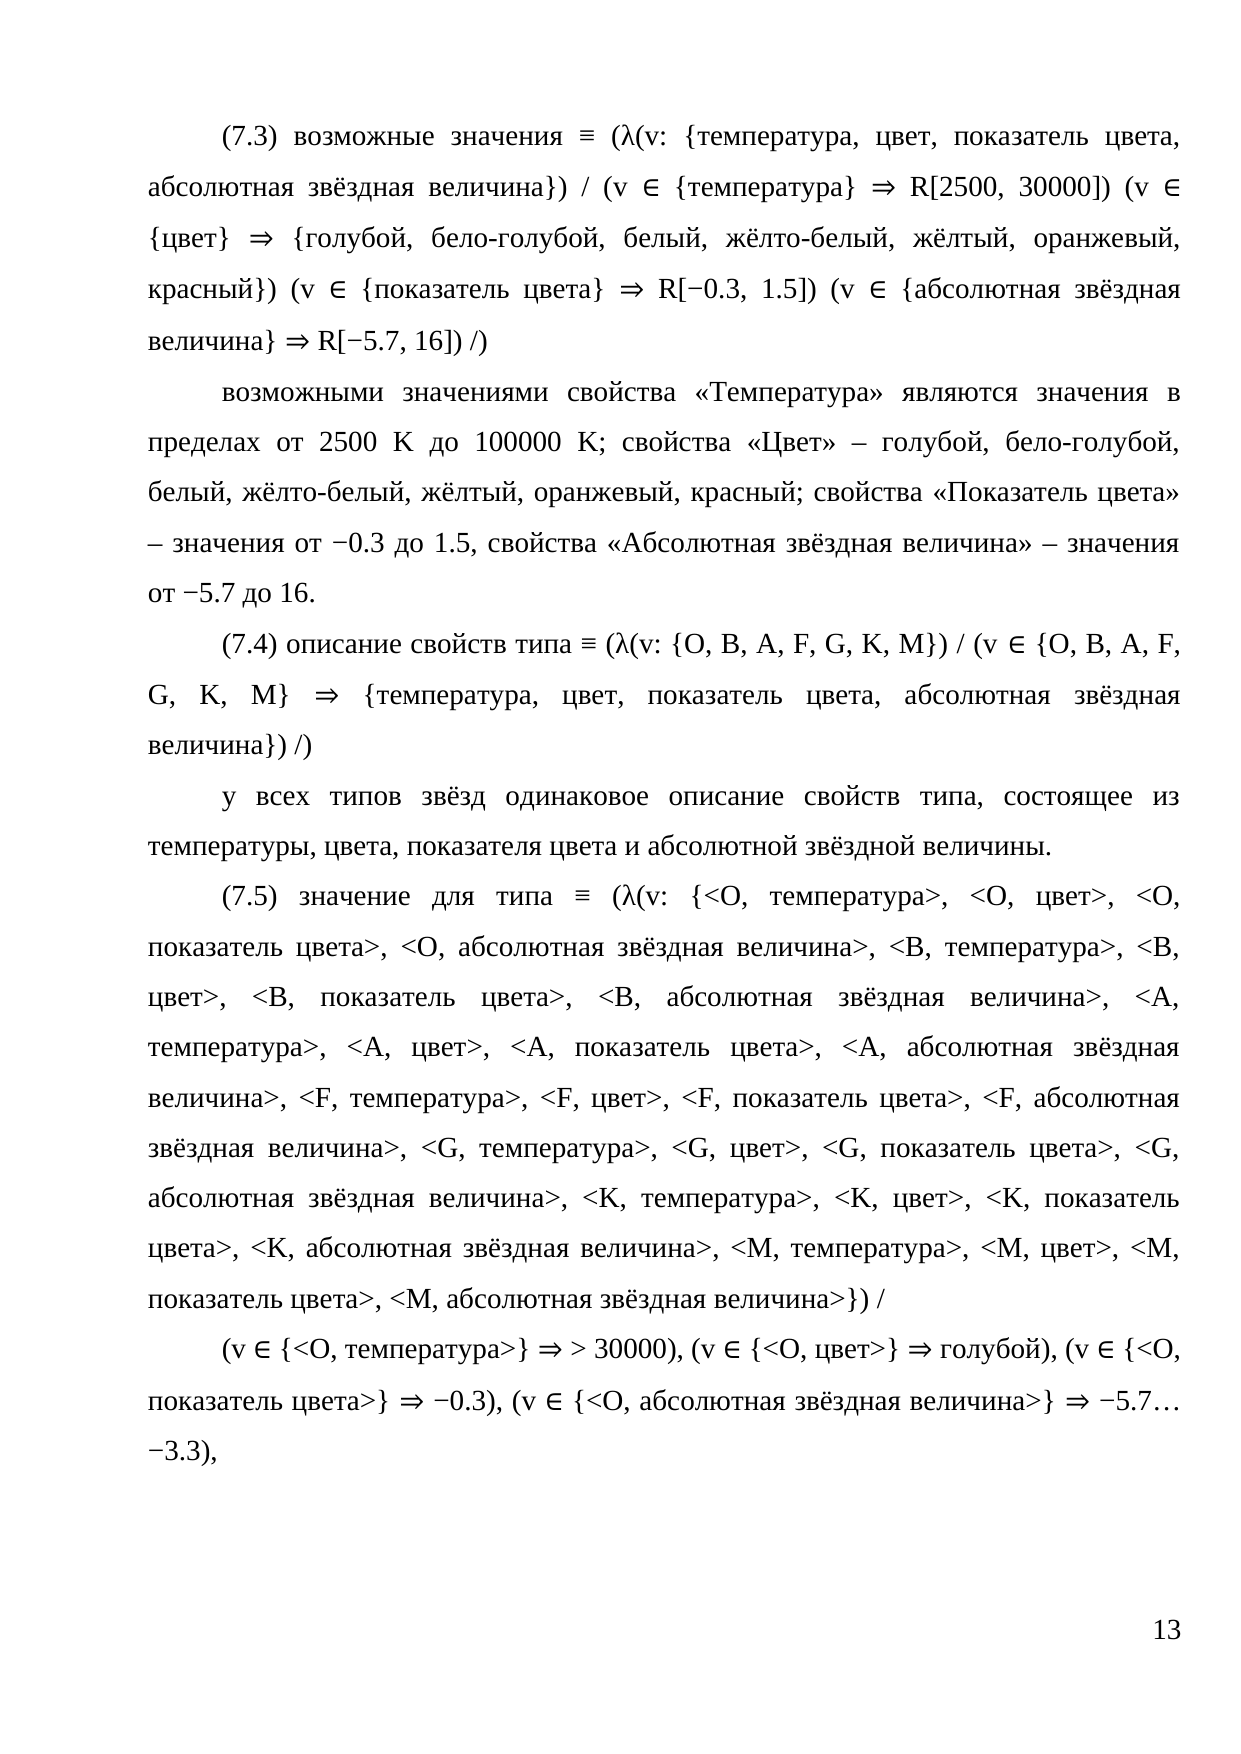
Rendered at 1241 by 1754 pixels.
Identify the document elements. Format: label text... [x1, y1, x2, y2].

text (v ∈ {<O, температура>} ⇒ > 30000), (v ∈ {<O, цвет>} ⇒ голубой), (v ∈ {<O, показатель цвета>} ⇒ −0.3), (v ∈ {<O, абсолютная звёздная величина>} ⇒ −5.7…−3.3), [148, 1331, 1181, 1467]
text (7.4) описание свойств типа ≡ (λ(v: {O, B, A, F, G, K, M}) / (v ∈ {O, B, A, F, G, K, M} ⇒ {температура, цвет, показатель цвета, абсолютная звёздная величина}) /) [148, 625, 1181, 761]
text (7.3) возможные значения ≡ (λ(v: {температура, цвет, показатель цвета, абсолютная звёздная величина}) / (v ∈ {температура} ⇒ R[2500, 30000]) (v ∈ {цвет} ⇒ {голубой, бело-голубой, белый, жёлто-белый, жёлтый, оранжевый, красный}) (v ∈ {показатель цвета} ⇒ R[−0.3, 1.5]) (v ∈ {абсолютная звёздная величина} ⇒ R[−5.7, 16]) /) [148, 118, 1181, 357]
text (7.5) значение для типа ≡ (λ(v: {<O, температура>, <O, цвет>, <O, показатель цвета>, <O, абсолютная звёздная величина>, <B, температура>, <B, цвет>, <B, показатель цвета>, <B, абсолютная звёздная величина>, <A, температура>, <A, цвет>, <A, показатель цвета>, <A, абсолютная звёздная величина>, <F, температура>, <F, цвет>, <F, показатель цвета>, <F, абсолютная звёздная величина>, <G, температура>, <G, цвет>, <G, показатель цвета>, <G, абсолютная звёздная величина>, <K, температура>, <K, цвет>, <K, показатель цвета>, <K, абсолютная звёздная величина>, <M, температура>, <M, цвет>, <M, показатель цвета>, <M, абсолютная звёздная величина>}) / [148, 878, 1181, 1314]
text у всех типов звёзд одинаковое описание свойств типа, состоящее из температуры, цвета, показателя цвета и абсолютной звёздной величины. [148, 778, 1181, 862]
text возможными значениями свойства «Температура» являются значения в пределах от 2500 K до 100000 K; свойства «Цвет» – голубой, бело-голубой, белый, жёлто-белый, жёлтый, оранжевый, красный; свойства «Показатель цвета» – значения от −0.3 до 1.5, свойства «Абсолютная звёздная величина» – значения от −5.7 до 16. [148, 374, 1181, 608]
